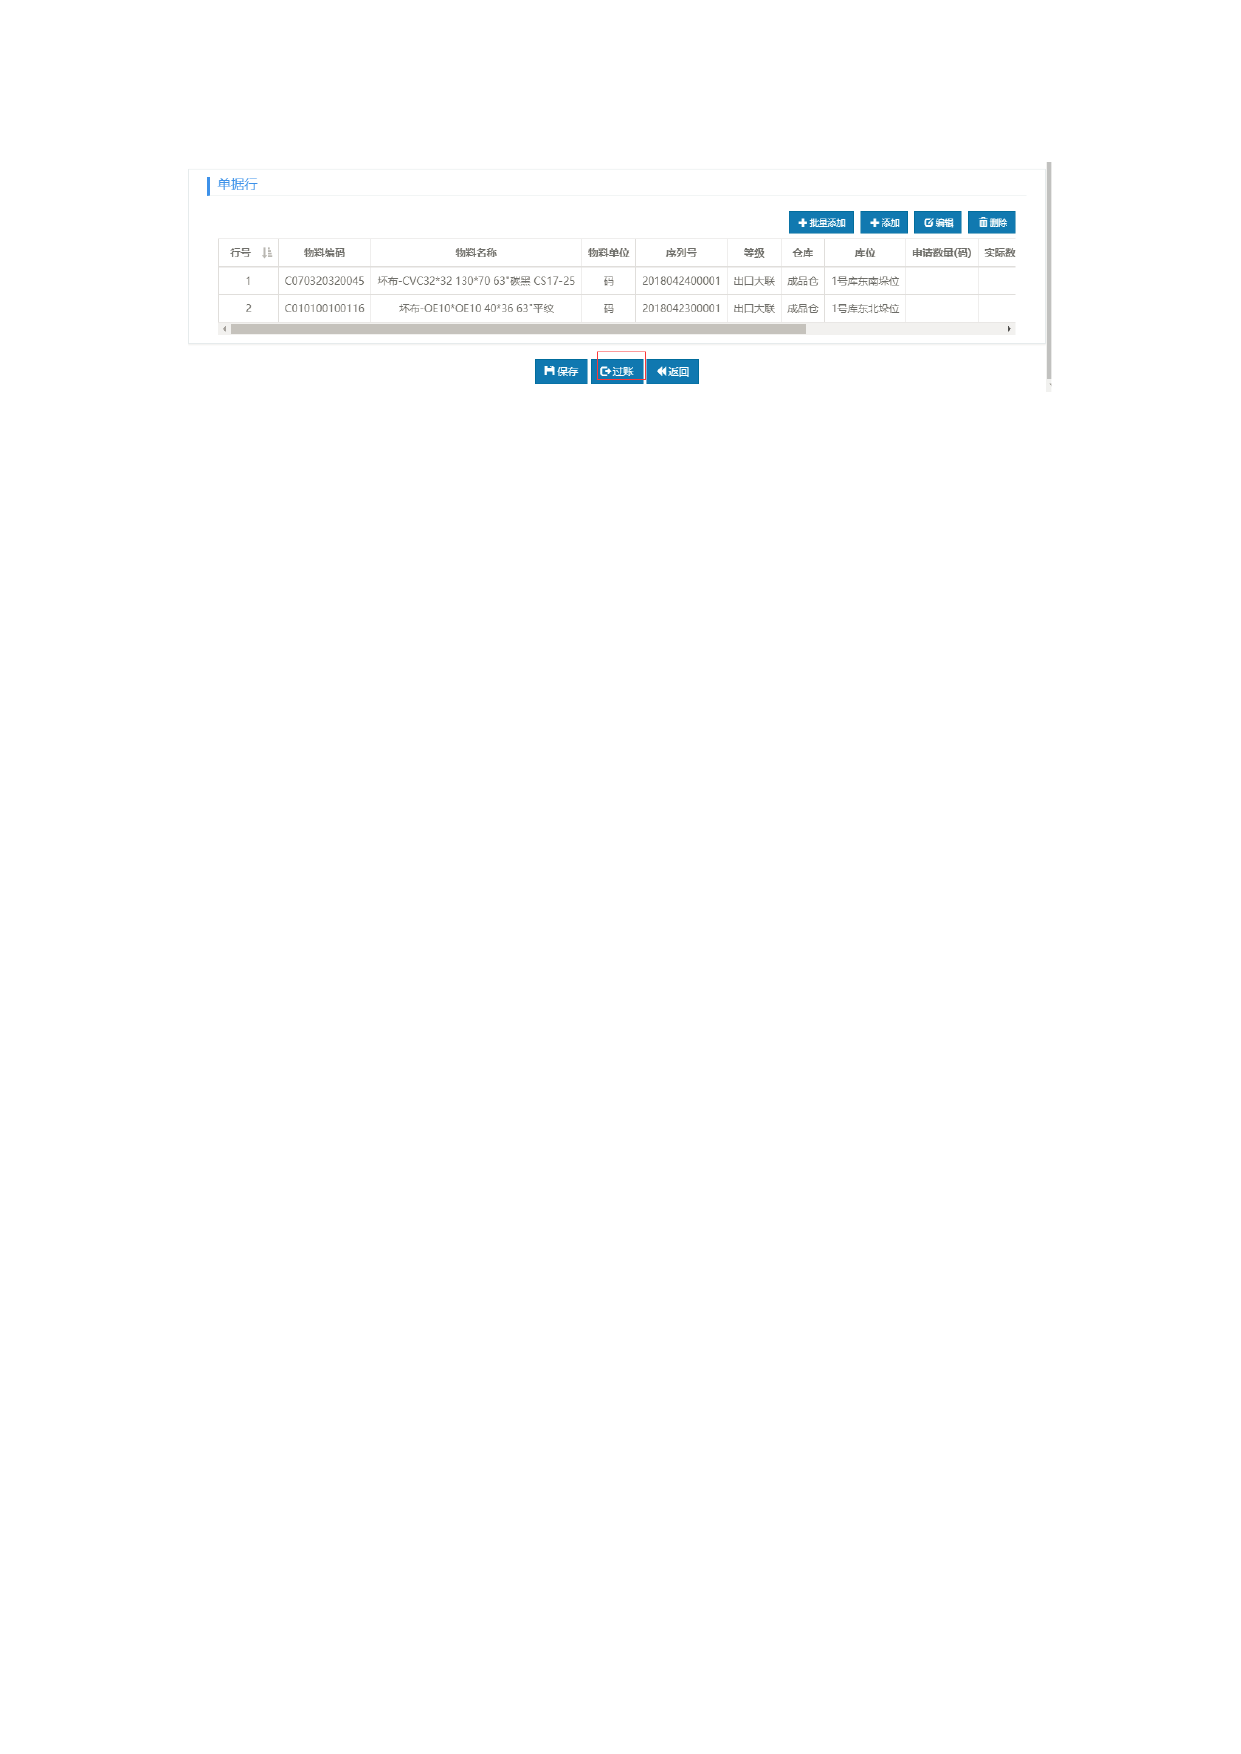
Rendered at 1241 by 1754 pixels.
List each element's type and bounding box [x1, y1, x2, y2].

picture [187, 162, 1052, 395]
